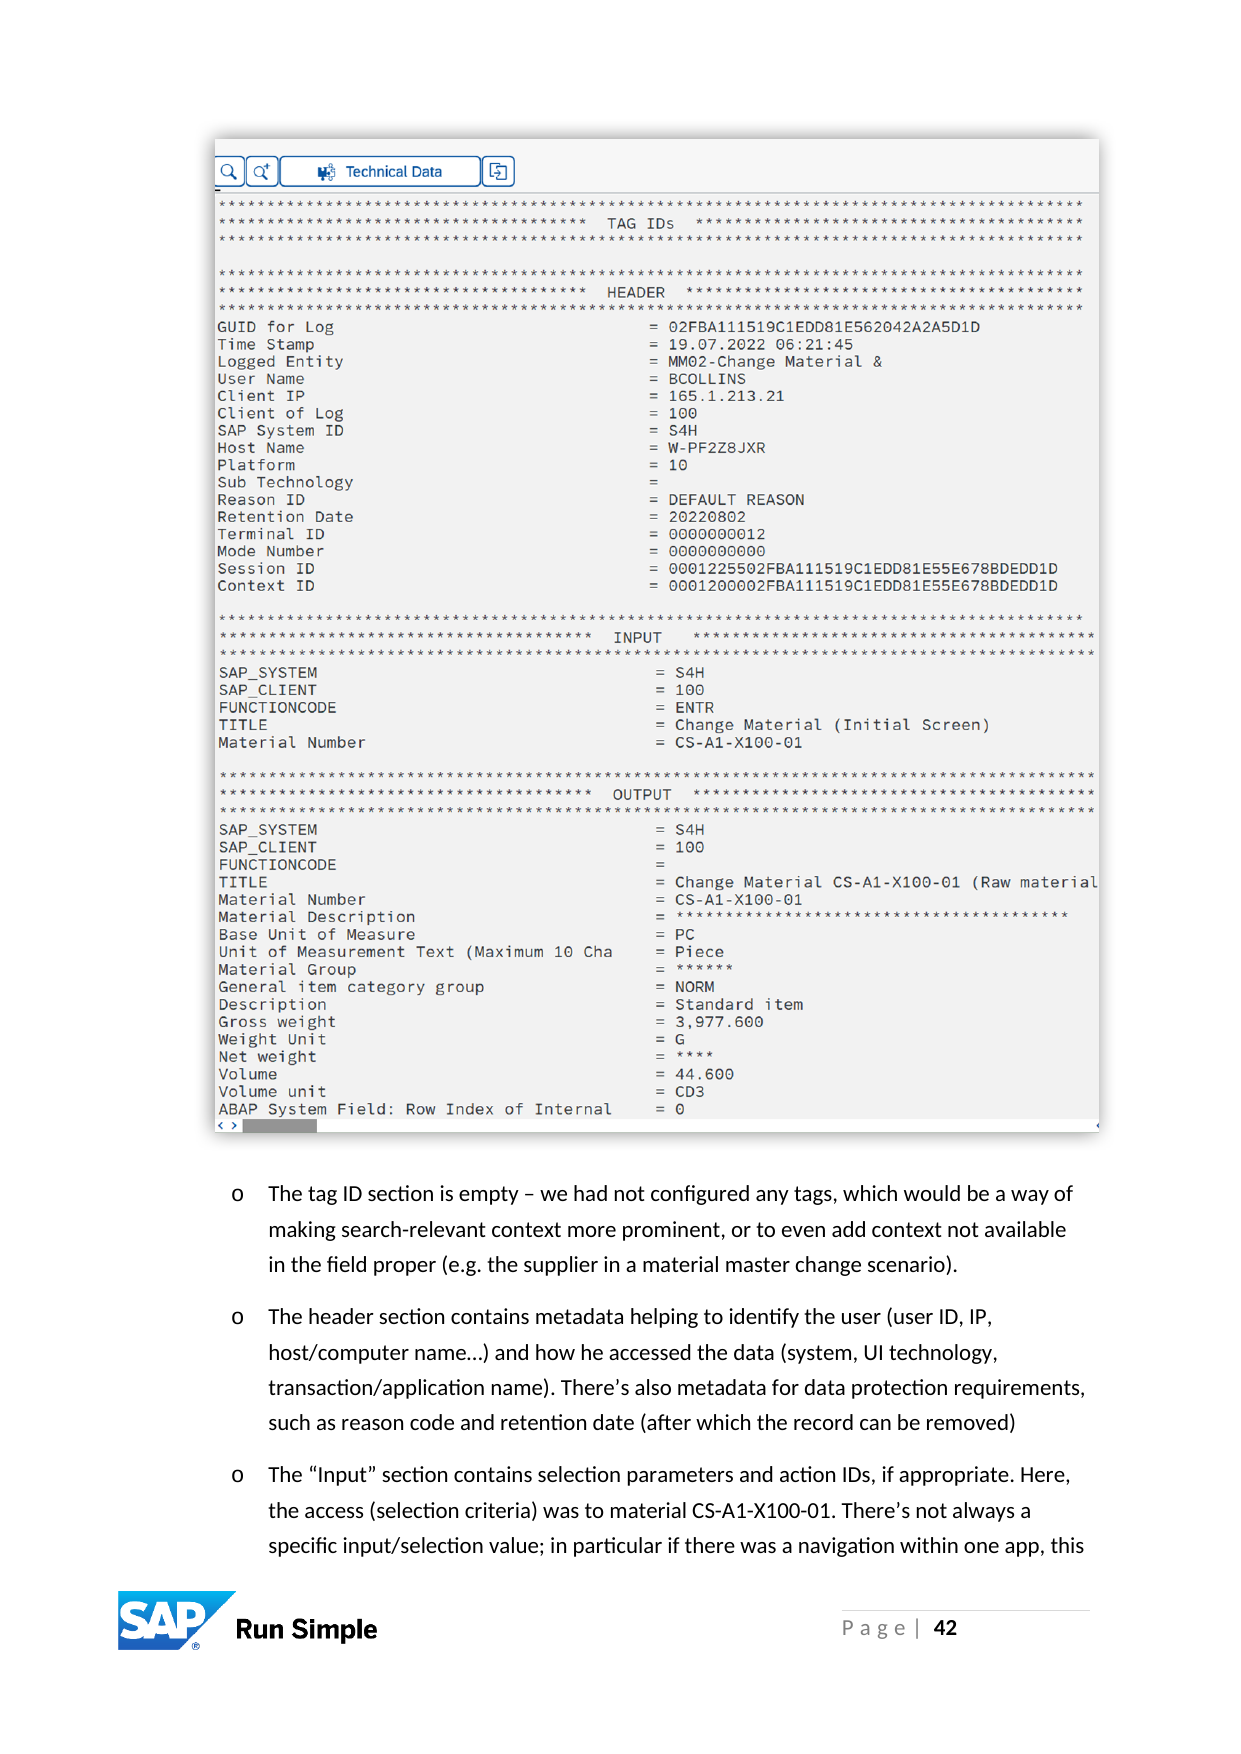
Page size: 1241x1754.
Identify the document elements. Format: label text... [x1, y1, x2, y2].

list The tag ID section is empty – we had not configured any tags, which would be a way of making search-relevant context more prominent, or to even add context not available in the field proper (e.g. the supplier in a material master change scenario). [231, 1179, 1090, 1278]
picture [215, 139, 1099, 1133]
picture [118, 1591, 377, 1650]
list The header section contains metadata helping to identify the user (user ID, IP, host/computer name…) and how he accessed the data (system, UI technology, transaction/application name). There’s also metadata for data protection requirements, such as reason code and retention date (after which the record can be removed) [231, 1302, 1090, 1436]
